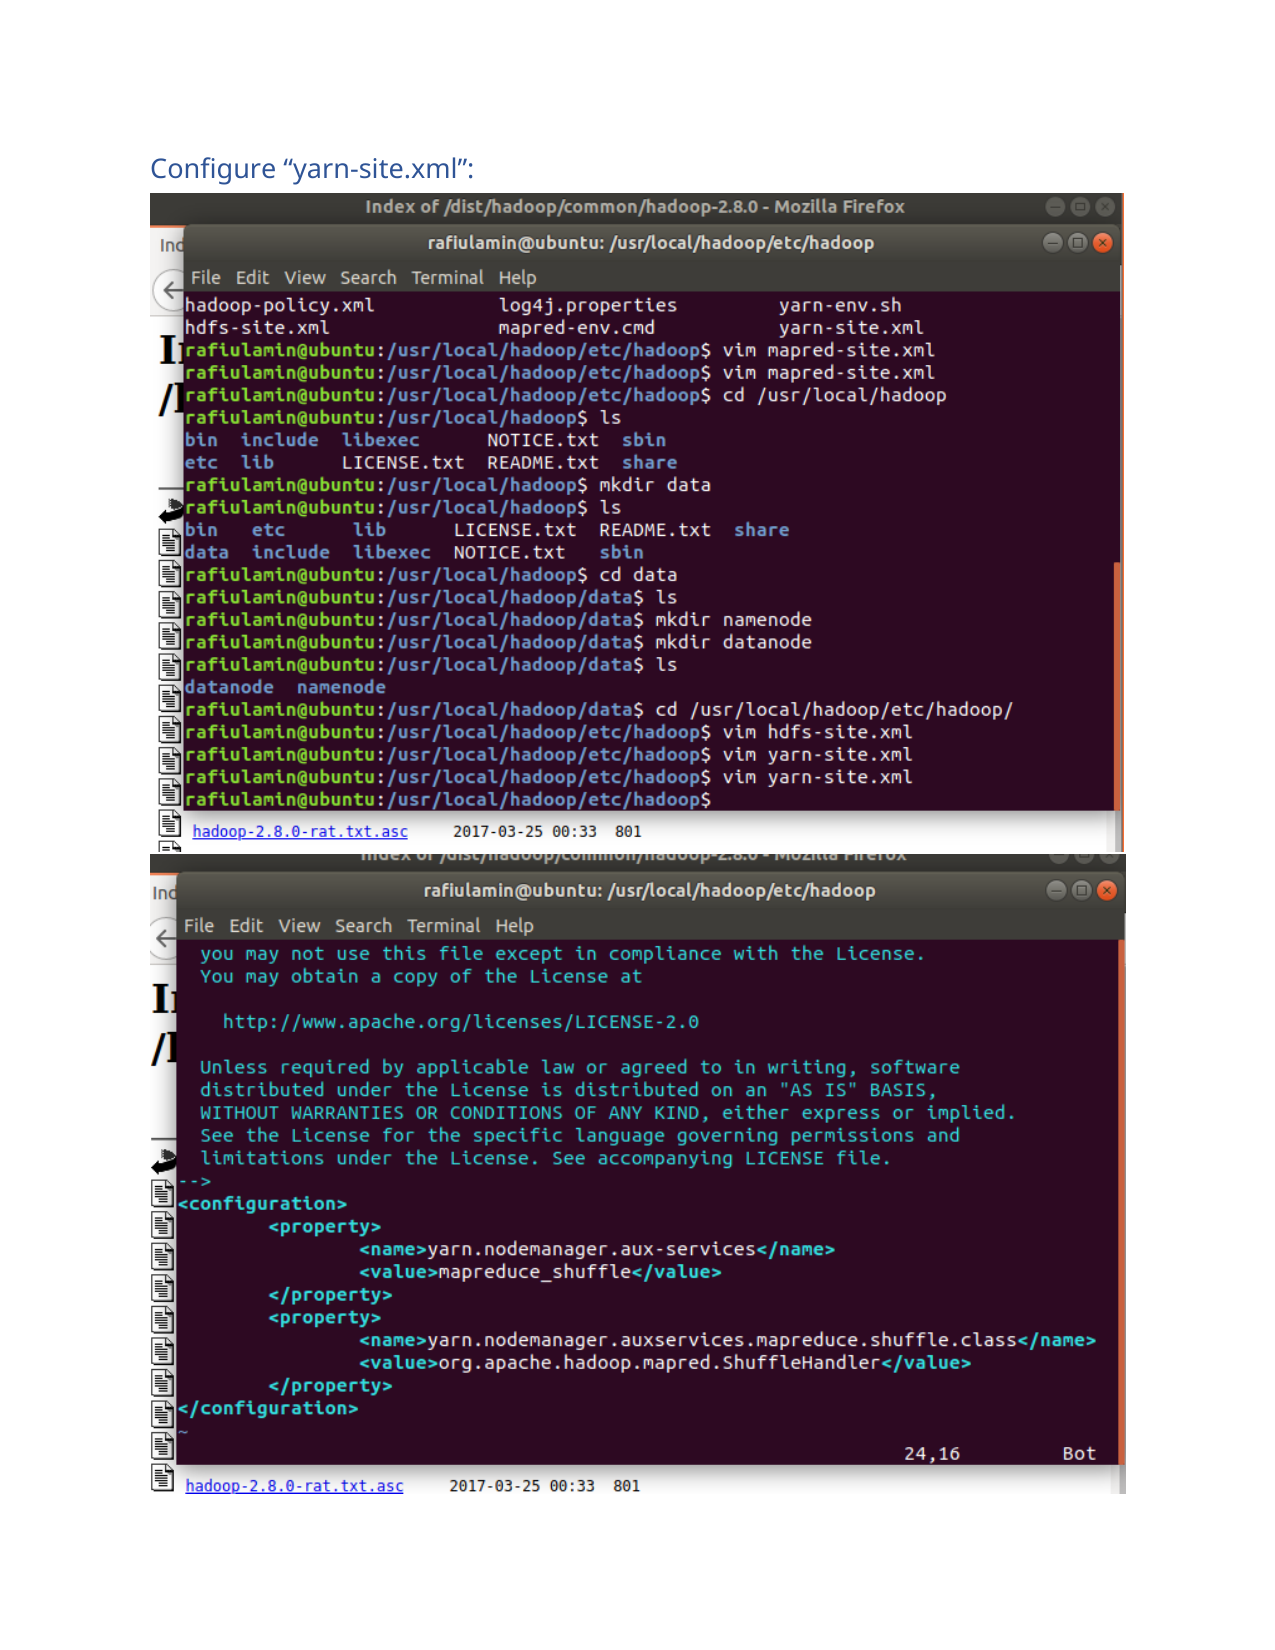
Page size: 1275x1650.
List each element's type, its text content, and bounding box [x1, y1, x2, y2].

picture [150, 854, 1126, 1494]
subtitle Configure “yarn-site.xml”: [150, 150, 1125, 187]
picture [150, 193, 1124, 852]
